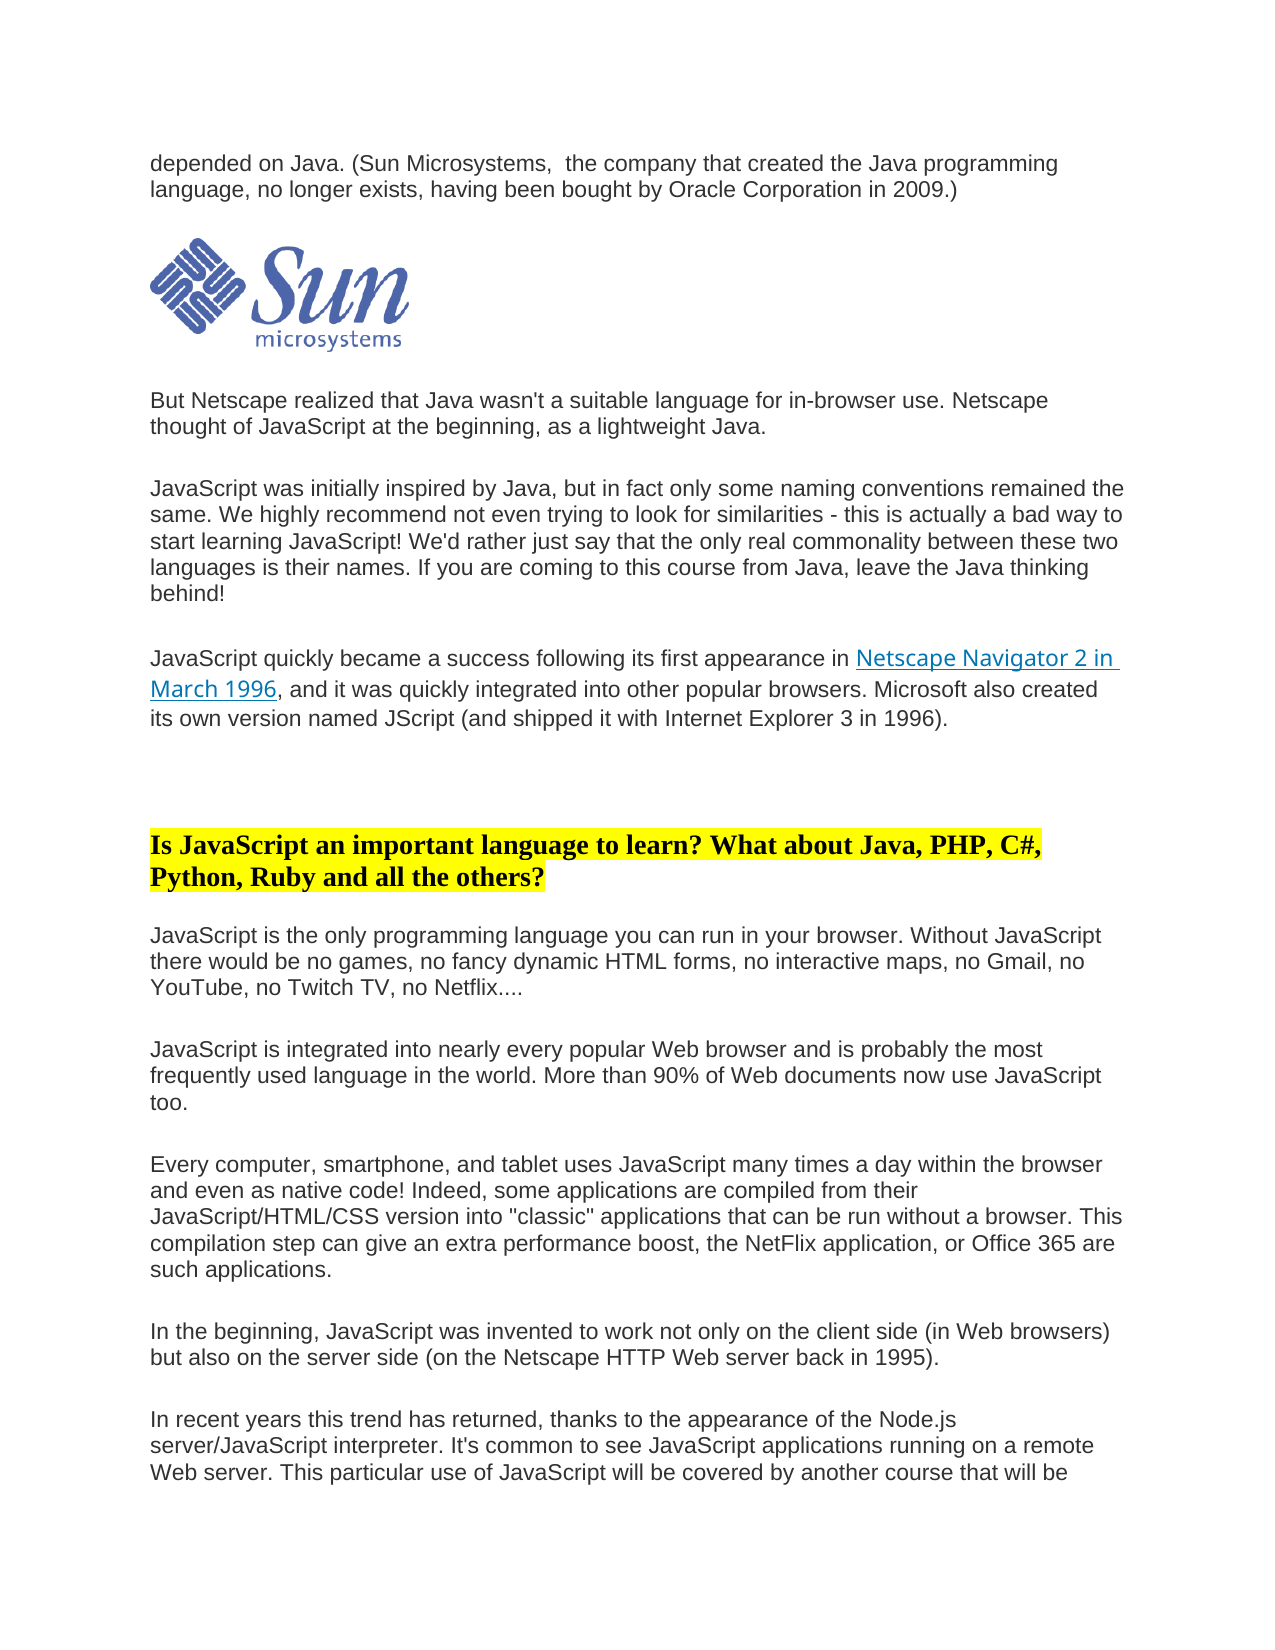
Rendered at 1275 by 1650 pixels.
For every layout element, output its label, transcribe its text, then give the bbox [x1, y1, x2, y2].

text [150, 1406, 1125, 1485]
text But Netscape realized that Java wasn't a suitable language for in-browser use. Netscape thought of JavaScript at the beginning, as a lightweight Java. [150, 387, 1125, 439]
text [150, 150, 1125, 203]
text JavaScript is the only programming language you can run in your browser. Without JavaScript there would be no games, no fancy dynamic HTML forms, no interactive maps, no Gmail, no YouTube, no Twitch TV, no Netflix.... [150, 922, 1125, 1001]
text Every computer, smartphone, and tablet uses JavaScript many times a day within the browser and even as native code! Indeed, some applications are compiled from their JavaScript/HTML/CSS version into "classic" applications that can be run without a browser. This compilation step can give an extra performance boost, the NetFlix application, or Office 365 are such applications. [150, 1151, 1125, 1282]
text JavaScript quickly became a success following its first appearance in Netscape Navigator 2 in March 1996, and it was quickly integrated into other popular browsers. Microsoft also created its own version named JScript (and shipped it with Internet Explorer 3 in 1996). [150, 642, 1125, 731]
text JavaScript was initially inspired by Java, but in fact only some naming conventions remained the same. We highly recommend not even trying to look for similarities - this is actually a bad way to start learning JavaScript! We'd rather just say that the only real commonality between these two languages is their names. If you are coming to this course from Java, leave the Java thinking behind! [150, 475, 1125, 607]
subtitle Is JavaScript an important language to learn? What about Java, PHP, C#, Python, Ruby and all the others? [545, 828, 1125, 892]
picture [150, 238, 409, 352]
text JavaScript is integrated into nearly every popular Web browser and is probably the most frequently used language in the world. More than 90% of Web documents now use JavaScript too. [150, 1036, 1125, 1115]
text In the beginning, JavaScript was invented to work not only on the client side (in Web browsers) but also on the server side (on the Netscape HTTP Web server back in 1995). [150, 1318, 1125, 1371]
